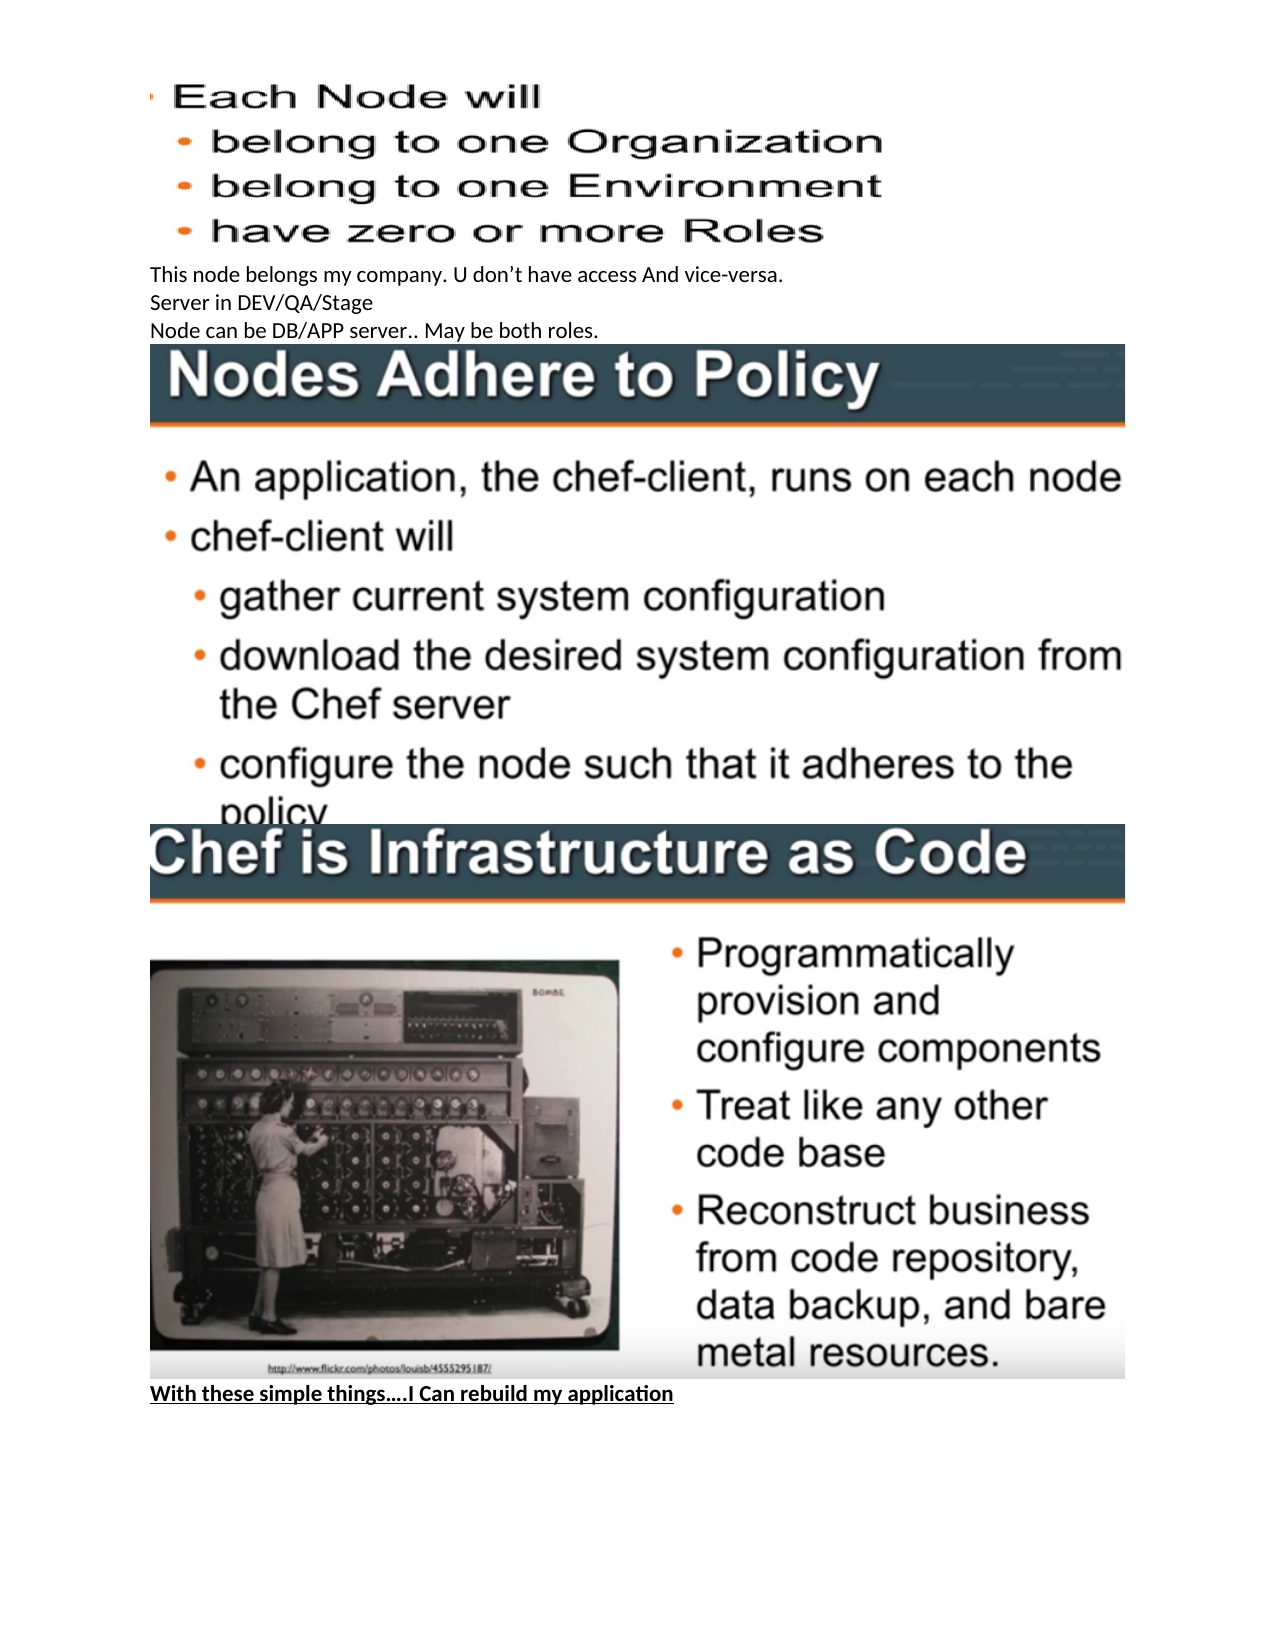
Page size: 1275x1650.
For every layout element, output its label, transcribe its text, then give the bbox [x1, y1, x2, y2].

text Server in DEV/QA/Stage [150, 288, 1125, 317]
text Node can be DB/APP server.. May be both roles. [150, 317, 1125, 344]
picture [150, 344, 1125, 1379]
picture [150, 84, 903, 261]
text With these simple things….I Can rebuild my application [150, 1379, 1125, 1407]
text This node belongs my company. U don’t have access And vice-versa. [150, 261, 1125, 288]
